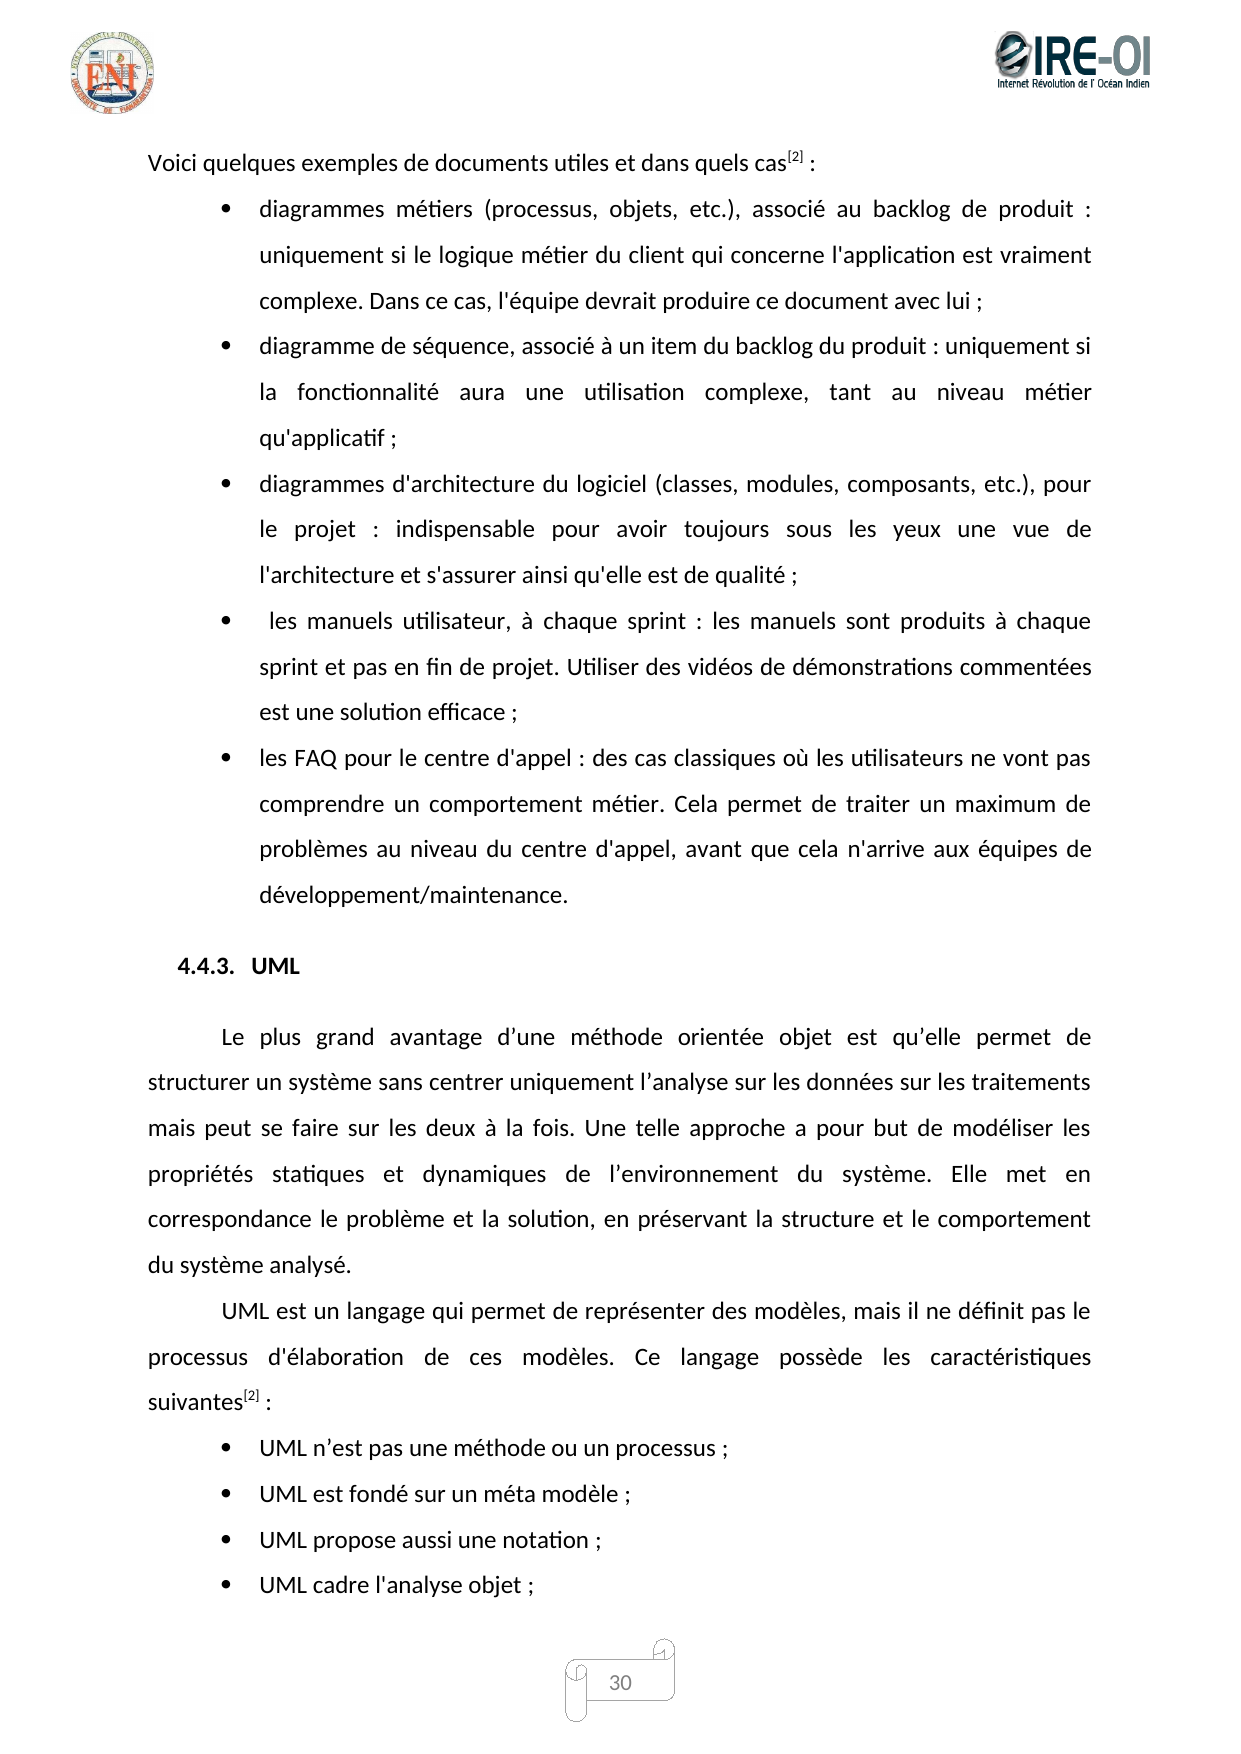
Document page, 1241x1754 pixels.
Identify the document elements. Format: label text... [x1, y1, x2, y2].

list diagramme de séquence, associé à un item du backlog du produit : uniquement si la fonctionnalité aura une utilisation complexe, tant au niveau métier qu'applicatif ; [222, 331, 1093, 452]
list UML propose aussi une notation ; [222, 1524, 1093, 1554]
picture [70, 32, 154, 114]
list diagrammes métiers (processus, objets, etc.), associé au backlog de produit : uniquement si le logique métier du client qui concerne l'application est vraiment complexe. Dans ce cas, l'équipe devrait produire ce document avec lui ; [222, 193, 1093, 315]
list les FAQ pour le centre d'appel : des cas classiques où les utilisateurs ne vont pas comprendre un comportement métier. Cela permet de traiter un maximum de problèmes au niveau du centre d'appel, avant que cela n'arrive aux équipes de développement/maintenance. [222, 742, 1093, 910]
picture [992, 27, 1154, 95]
list UML cadre l'analyse objet ; [222, 1569, 1093, 1600]
list UML est fondé sur un méta modèle ; [222, 1478, 1093, 1508]
list UML [177, 950, 1093, 981]
list les manuels utilisateur, à chaque sprint : les manuels sont produits à chaque sprint et pas en fin de projet. Utiliser des vidéos de démonstrations commentées est une solution efficace ; [222, 605, 1093, 727]
list UML n’est pas une méthode ou un processus ; [222, 1432, 1093, 1463]
list diagrammes d'architecture du logiciel (classes, modules, composants, etc.), pour le projet : indispensable pour avoir toujours sous les yeux une vue de l'architecture et s'assurer ainsi qu'elle est de qualité ; [222, 468, 1093, 590]
text Le plus grand avantage d’une méthode orientée objet est qu’elle permet de structurer un système sans centrer uniquement l’analyse sur les données sur les traitements mais peut se faire sur les deux à la fois. Une telle approche a pour but de modéliser les propriétés statiques et dynamiques de l’environnement du système. Elle met en correspondance le problème et la solution, en préservant la structure et le comportement du système analysé. [148, 1021, 1093, 1280]
text UML est un langage qui permet de représenter des modèles, mais il ne définit pas le processus d'élaboration de ces modèles. Ce langage possède les caractéristiques suivantes[2] : [148, 1295, 1093, 1417]
text Voici quelques exemples de documents utiles et dans quels cas[2] : [148, 148, 1093, 178]
